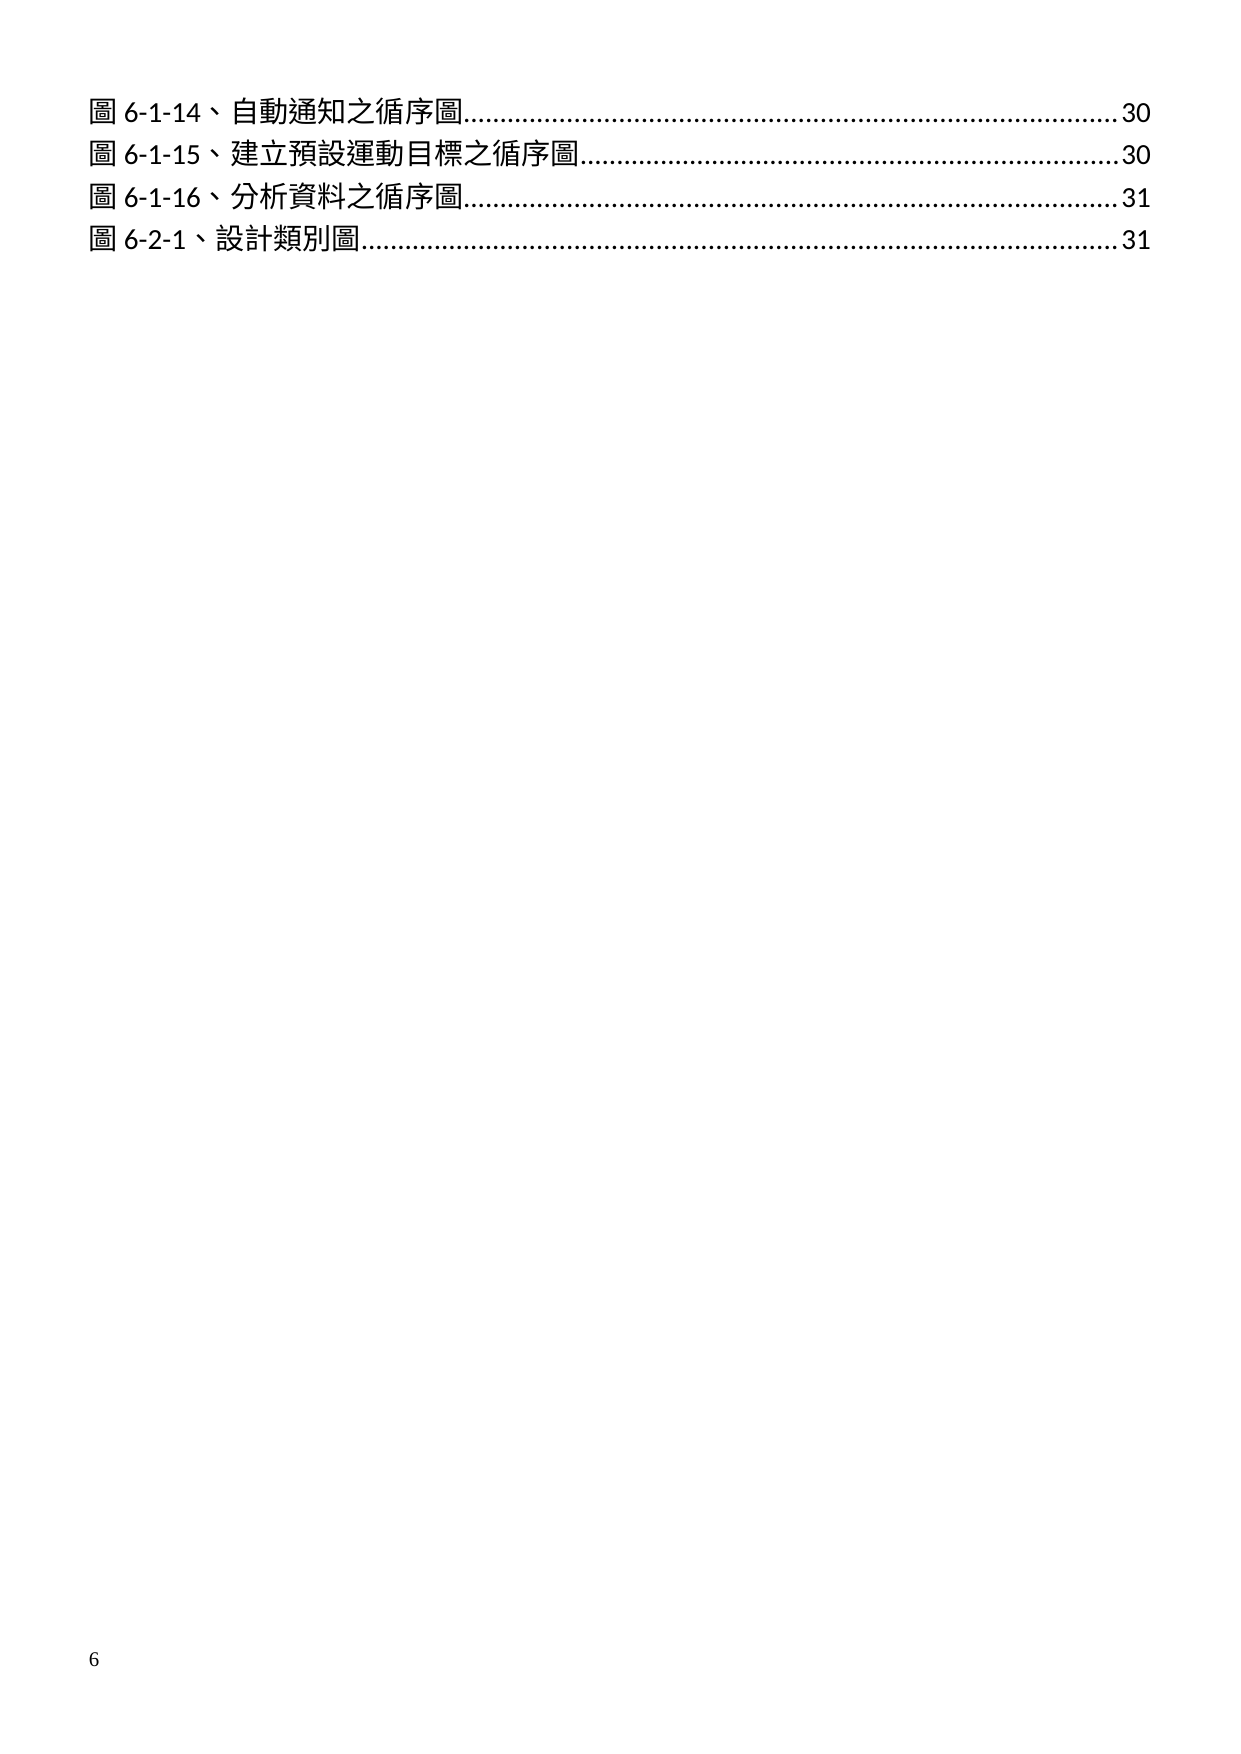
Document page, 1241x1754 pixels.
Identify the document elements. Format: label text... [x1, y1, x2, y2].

text 圖6-1-15、建立預設運動目標之循序圖 30 [89, 131, 1152, 173]
text 圖6-2-1、設計類別圖 31 [89, 216, 1152, 258]
text 圖6-1-16、分析資料之循序圖 31 [89, 173, 1152, 216]
text 圖6-1-14、自動通知之循序圖 30 [89, 89, 1152, 131]
